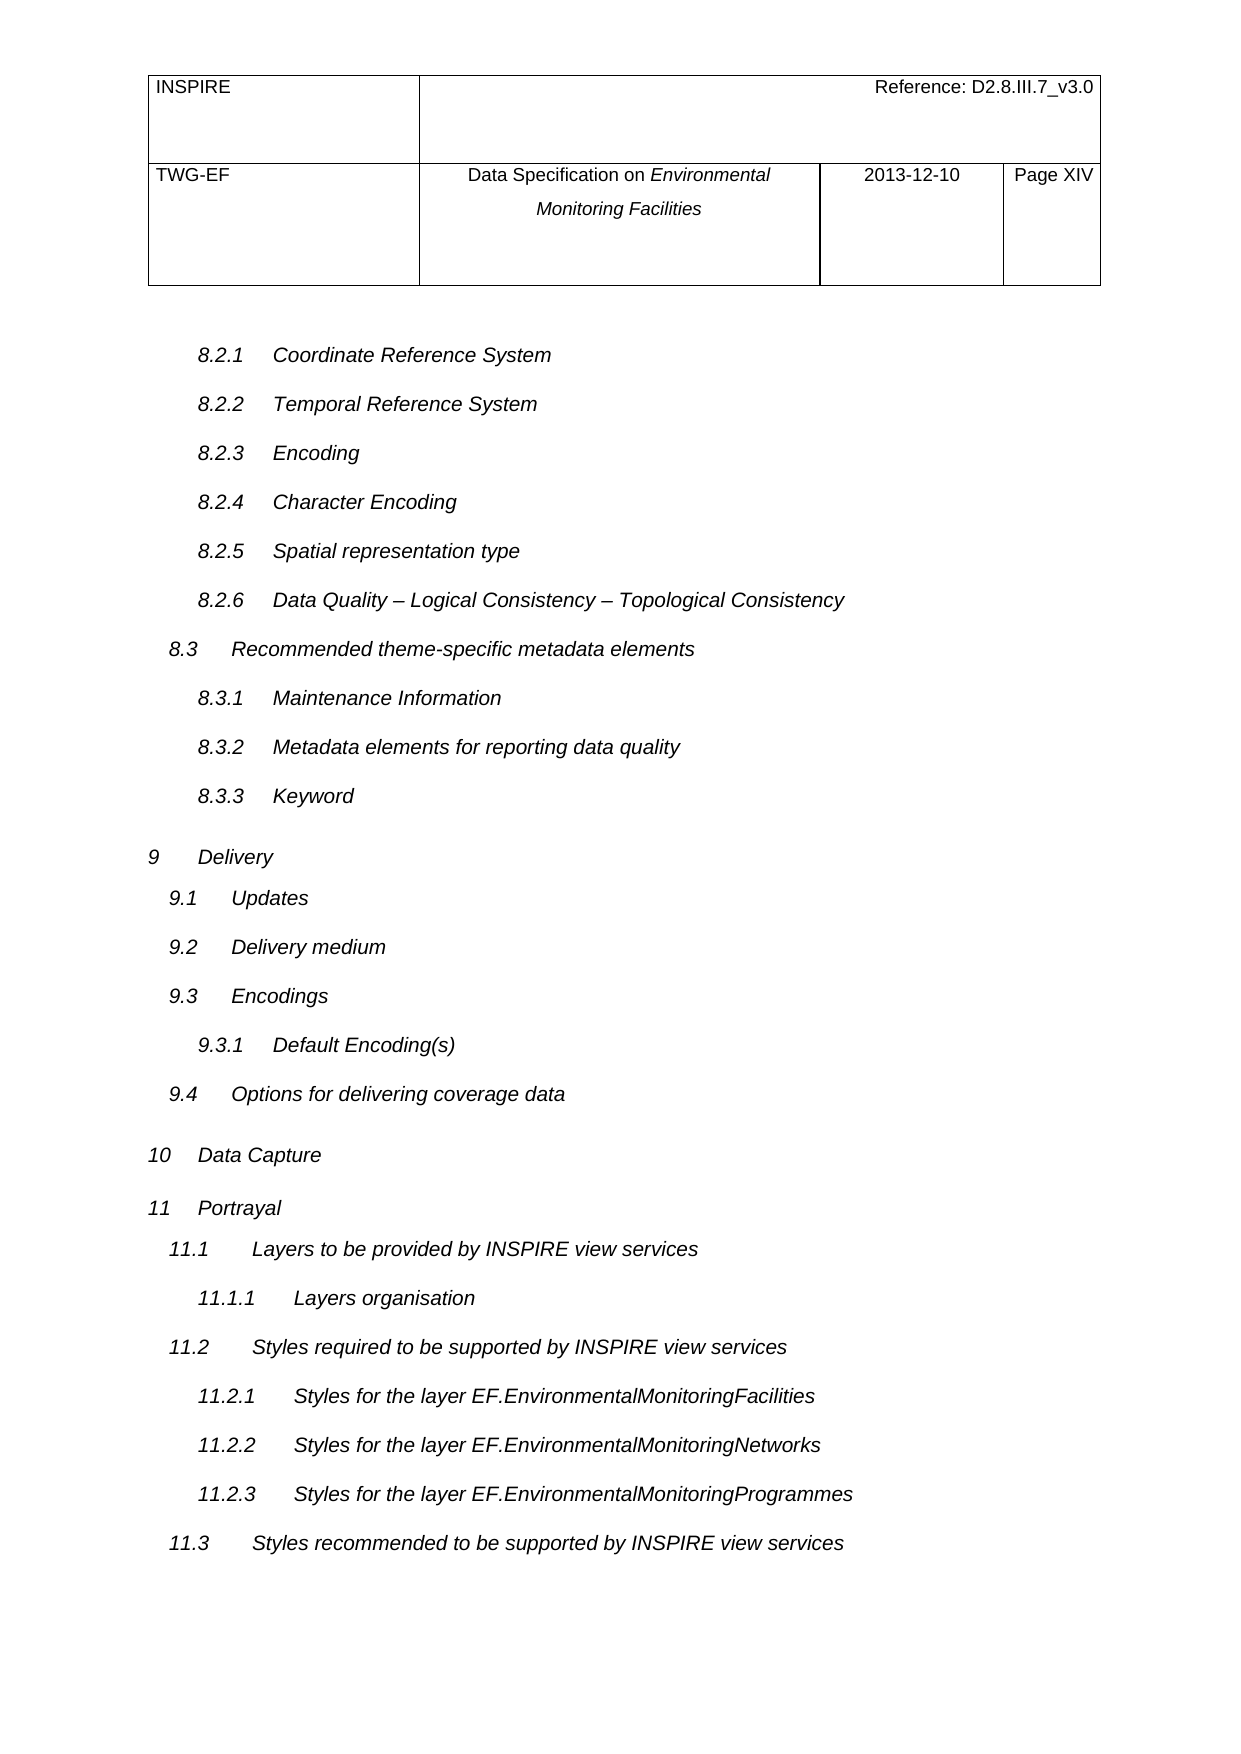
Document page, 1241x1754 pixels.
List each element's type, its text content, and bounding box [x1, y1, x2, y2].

text 8.3.2 Metadata elements for reporting data quality 58 [198, 734, 1092, 758]
text 11.3 Styles recommended to be supported by INSPIRE view services 72 [168, 1530, 1092, 1554]
text 8.2.5 Spatial representation type 57 [198, 539, 1092, 563]
text 9.3.1 Default Encoding(s) 63 [198, 1032, 1092, 1056]
text 8.2.2 Temporal Reference System 55 [198, 392, 1092, 416]
text 9.3 Encodings 62 [168, 983, 1092, 1007]
text 8.3 Recommended theme-specific metadata elements 57 [168, 637, 1092, 661]
text 8.2.4 Character Encoding 57 [198, 490, 1092, 514]
text 8.2.6 Data Quality – Logical Consistency – Topological Consistency 57 [198, 588, 1092, 612]
text 11.1.1 Layers organisation 66 [198, 1286, 1092, 1309]
text 9 Delivery 61 [148, 845, 1092, 869]
text 11 Portrayal 65 [148, 1196, 1092, 1220]
text 10 Data Capture 65 [148, 1143, 1092, 1167]
text 11.2.1 Styles for the layer EF.EnvironmentalMonitoringFacilities 67 [198, 1383, 1092, 1407]
text 8.2.1 Coordinate Reference System 54 [198, 343, 1092, 367]
text 8.2.3 Encoding 56 [198, 441, 1092, 465]
text 11.2 Styles required to be supported by INSPIRE view services 67 [168, 1334, 1092, 1358]
text 8.3.1 Maintenance Information 58 [198, 686, 1092, 709]
text 11.1 Layers to be provided by INSPIRE view services 66 [168, 1237, 1092, 1261]
text 11.2.2 Styles for the layer EF.EnvironmentalMonitoringNetworks 69 [198, 1432, 1092, 1456]
text 11.2.3 Styles for the layer EF.EnvironmentalMonitoringProgrammes 71 [198, 1481, 1092, 1505]
text 9.1 Updates 61 [168, 886, 1092, 909]
text 8.3.3 Keyword 60 [198, 783, 1092, 807]
text 9.2 Delivery medium 61 [168, 934, 1092, 958]
text 9.4 Options for delivering coverage data 64 [168, 1081, 1092, 1105]
